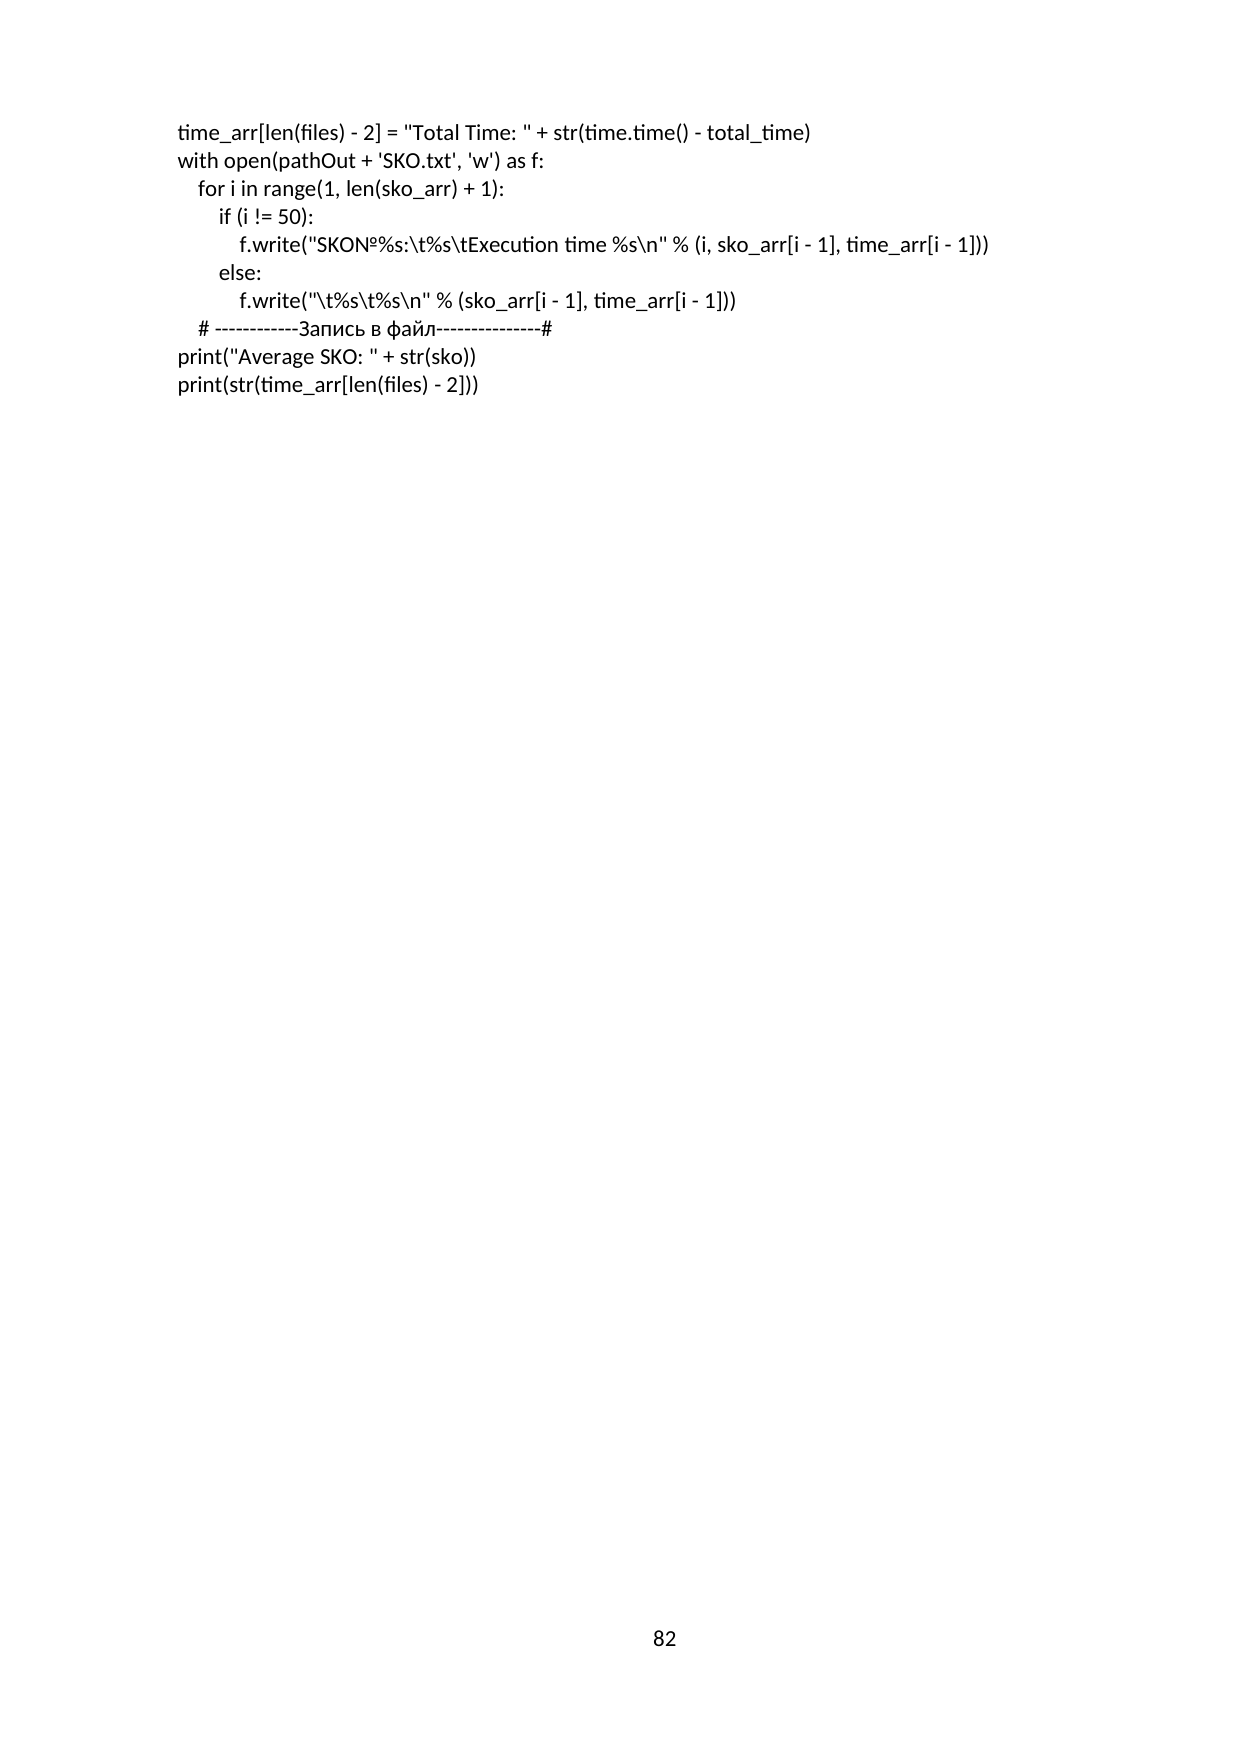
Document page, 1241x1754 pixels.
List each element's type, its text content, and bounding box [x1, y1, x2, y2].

text f.write("SKO№%s:\t%s\tExecution time %s\n" % (i, sko_arr[i - 1], time_arr[i - 1])) [177, 230, 1152, 258]
text print("Average SKO: " + str(sko)) [177, 342, 1152, 370]
text else: [177, 258, 1152, 286]
text f.write("\t%s\t%s\n" % (sko_arr[i - 1], time_arr[i - 1])) [177, 286, 1152, 314]
text for i in range(1, len(sko_arr) + 1): [177, 174, 1152, 202]
text # ------------Запись в файл---------------# [177, 314, 1152, 342]
text print(str(time_arr[len(files) - 2])) [177, 370, 1152, 398]
text if (i != 50): [177, 202, 1152, 230]
text with open(pathOut + 'SKO.txt', 'w') as f: [177, 146, 1152, 174]
text time_arr[len(files) - 2] = "Total Time: " + str(time.time() - total_time) [177, 118, 1152, 146]
